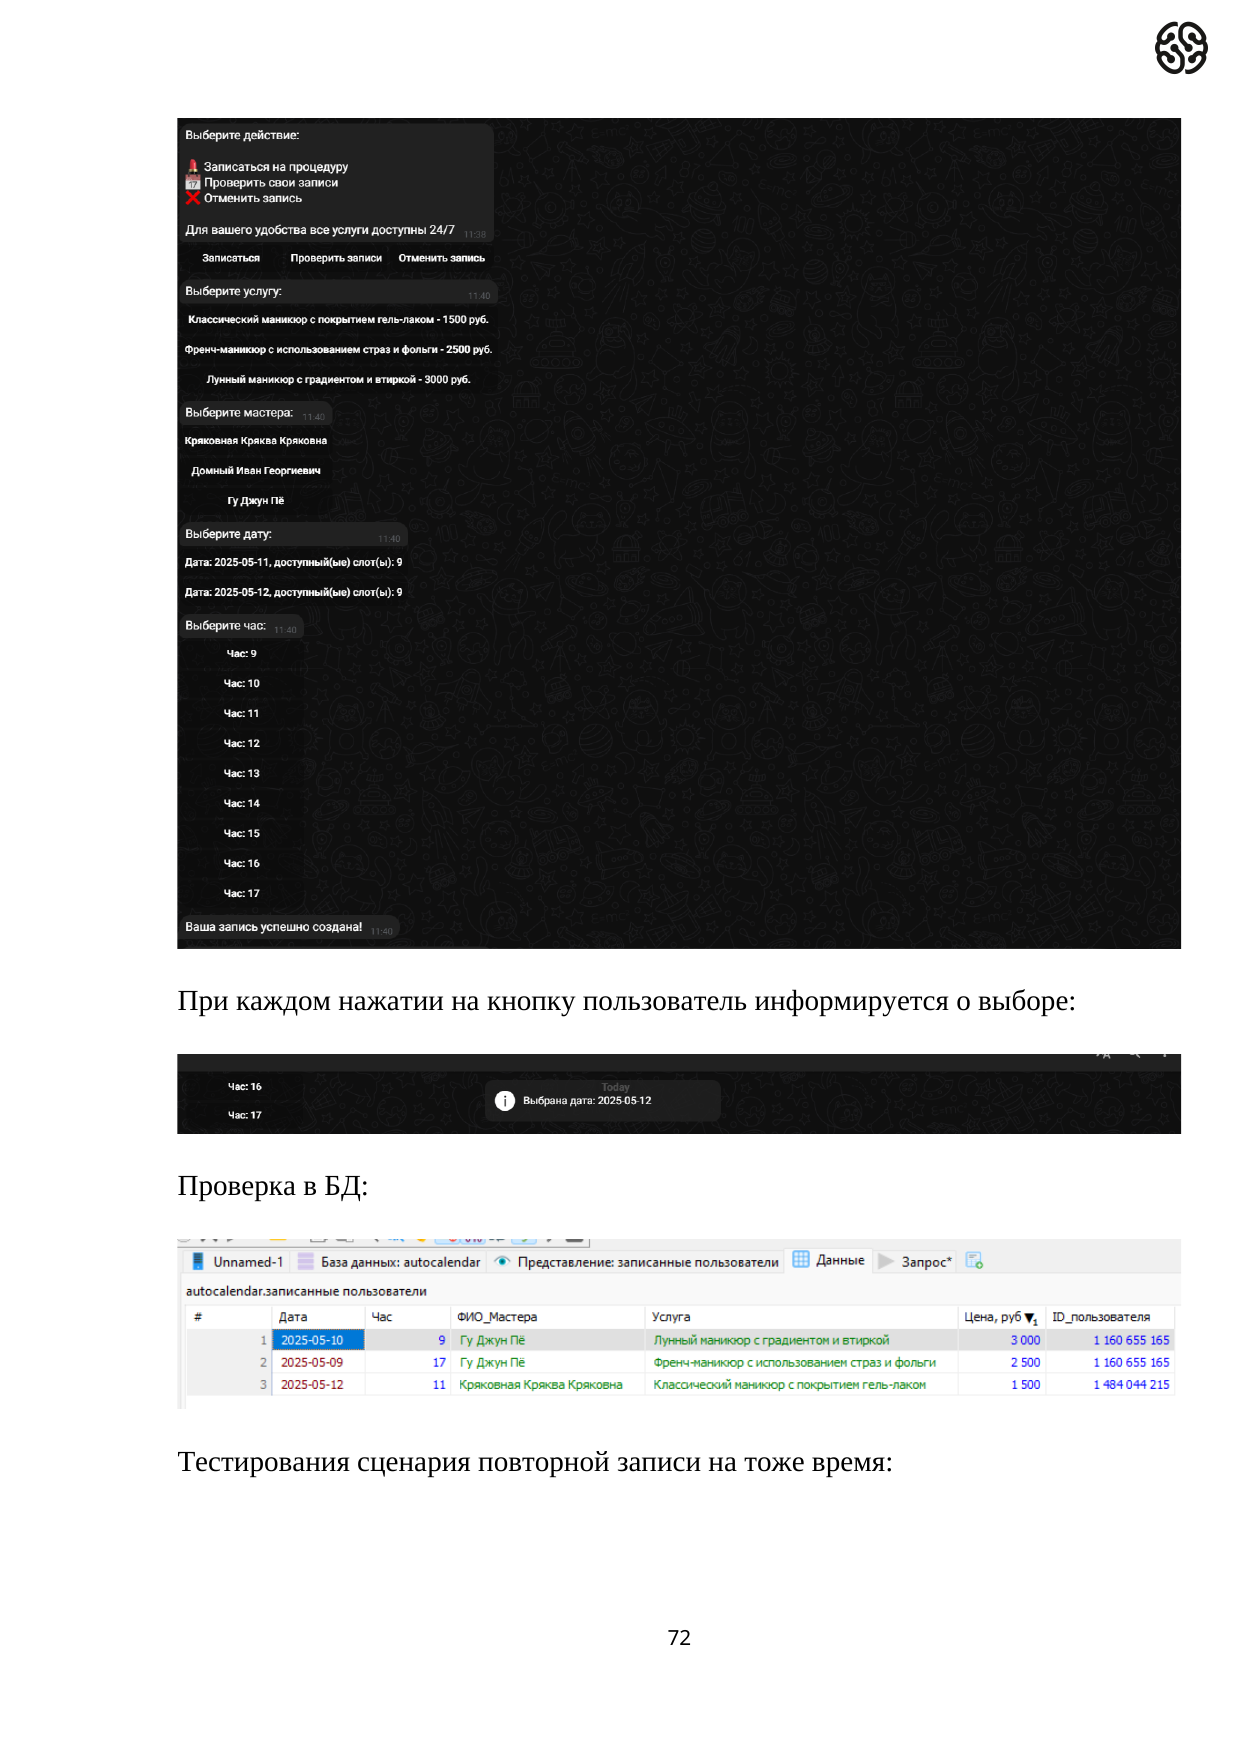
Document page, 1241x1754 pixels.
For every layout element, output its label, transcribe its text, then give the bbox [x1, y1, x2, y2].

picture [177, 118, 1182, 949]
text При каждом нажатии на кнопку пользователь информируется о выборе: [177, 983, 1181, 1017]
text Проверка в БД: [177, 1168, 1181, 1202]
text Тестирования сценария повторной записи на тоже время: [177, 1444, 1181, 1478]
picture [1155, 21, 1208, 75]
picture [177, 1239, 1182, 1409]
picture [177, 1054, 1182, 1134]
